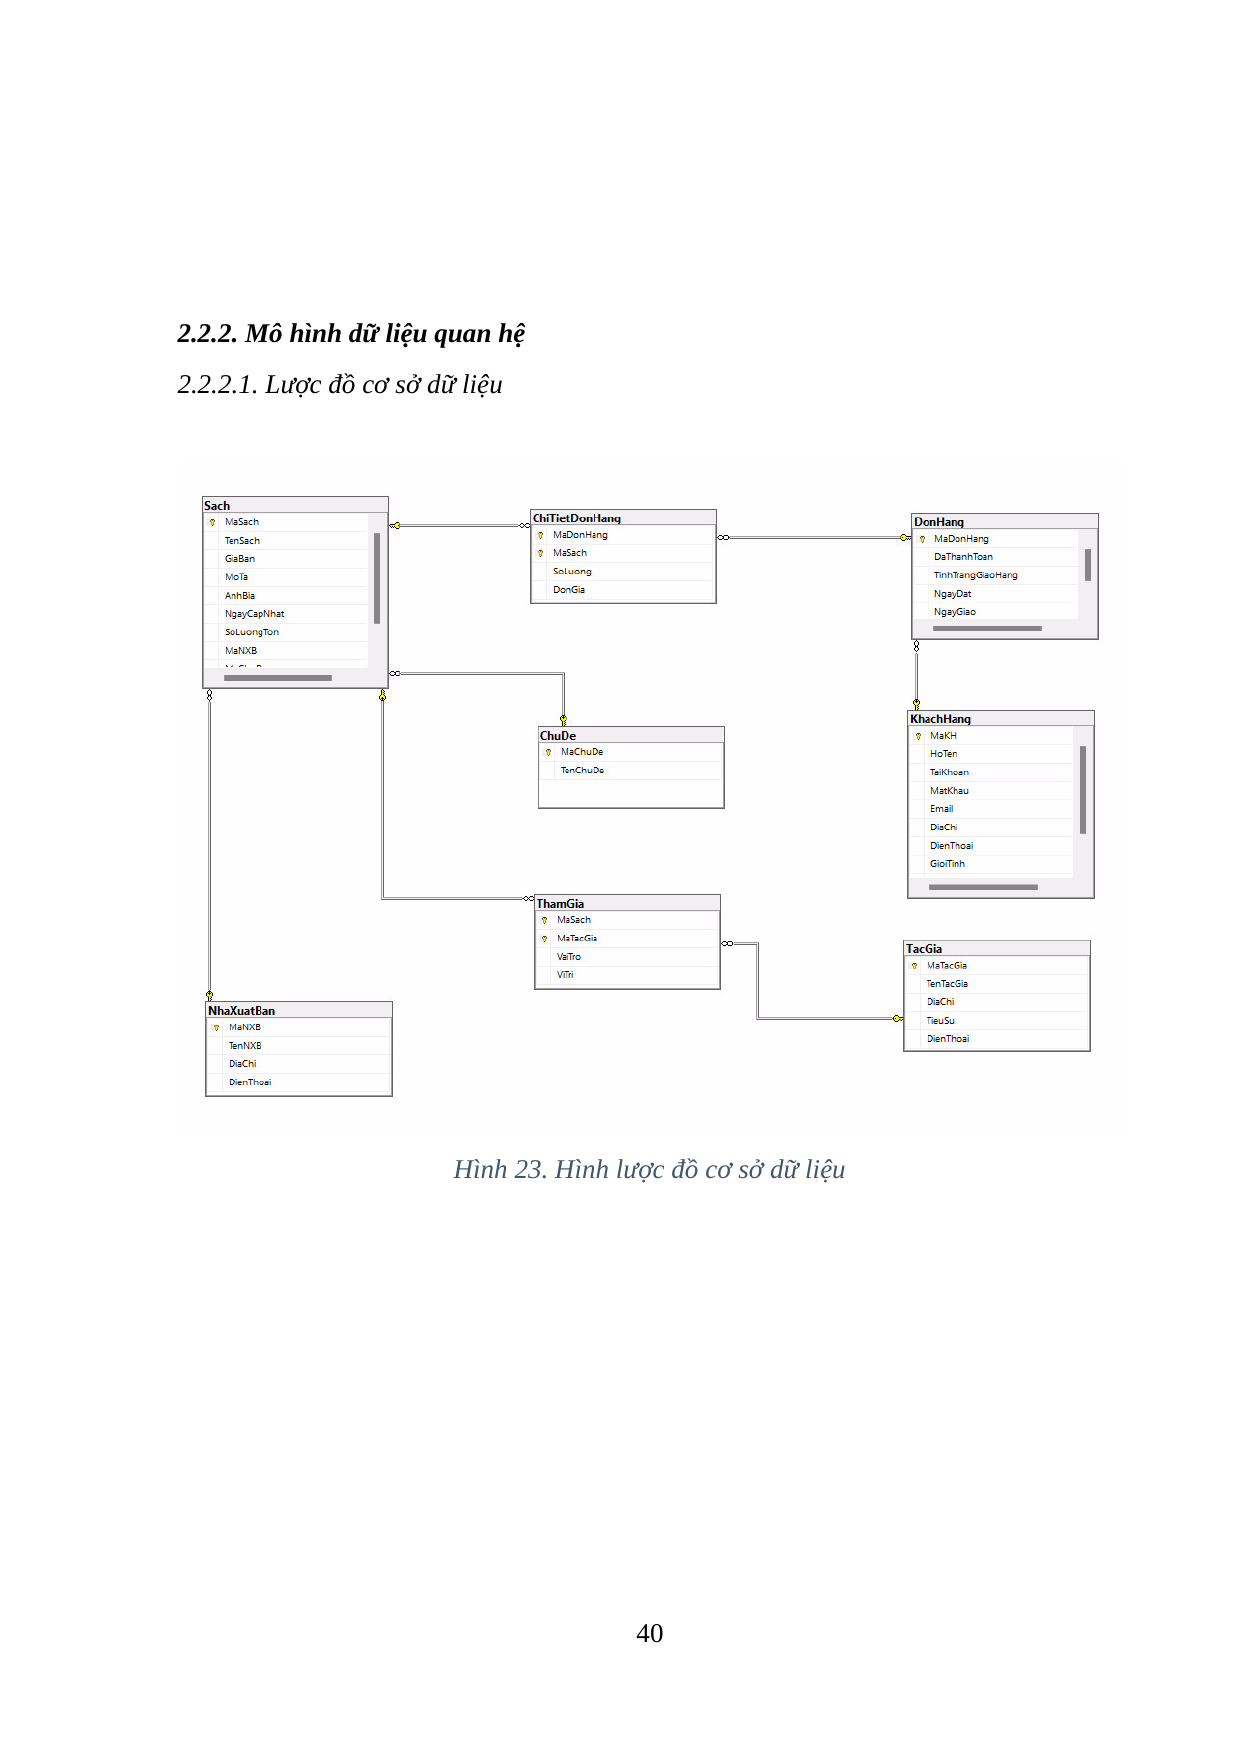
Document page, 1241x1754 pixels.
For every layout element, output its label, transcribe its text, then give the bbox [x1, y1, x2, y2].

picture [177, 461, 1123, 1138]
subtitle 2.2.2. Mô hình dữ liệu quan hệ [177, 317, 1122, 348]
subtitle 2.2.2.1. Lược đồ cơ sở dữ liệu [177, 368, 1122, 399]
